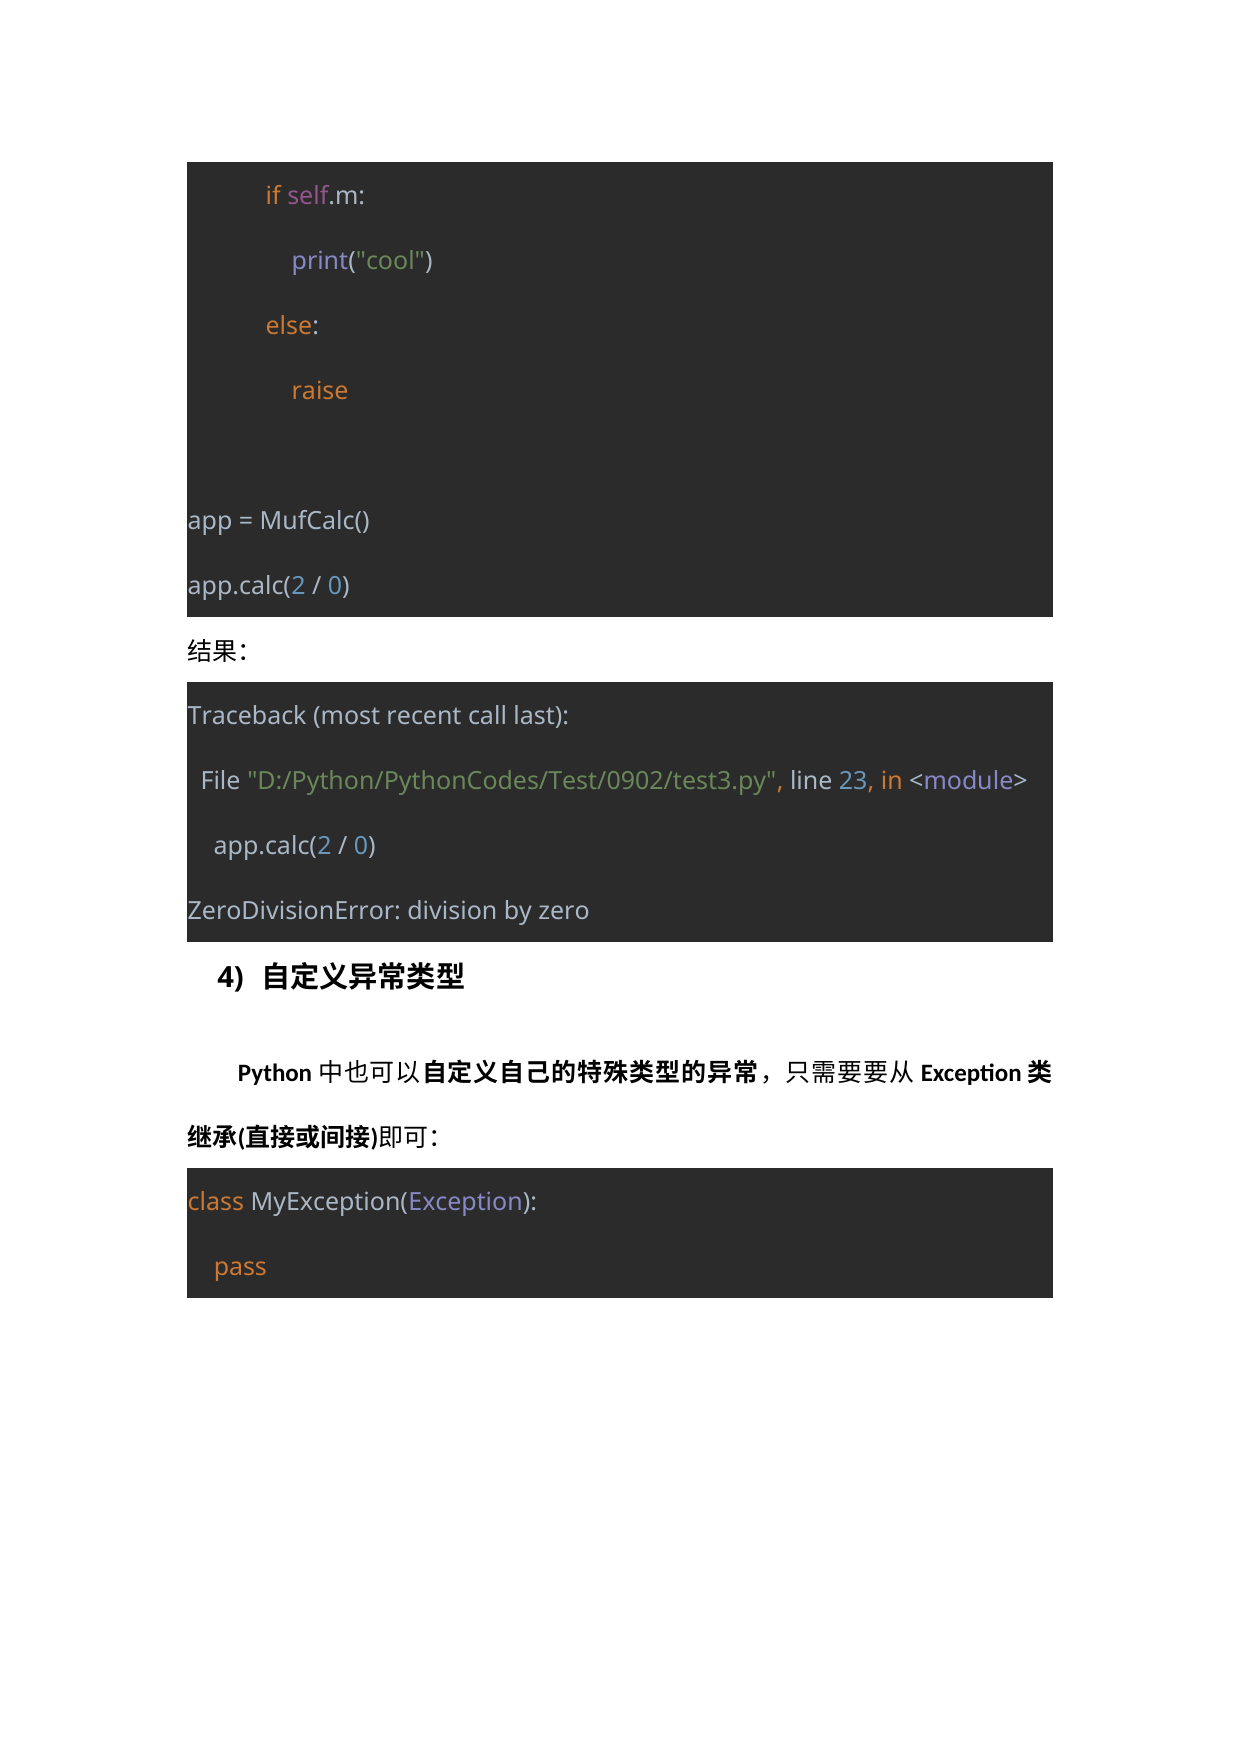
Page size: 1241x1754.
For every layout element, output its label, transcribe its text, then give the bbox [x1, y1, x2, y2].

subtitle 自定义异常类型 [217, 942, 1028, 1007]
text Python中也可以自定义自己的特殊类型的异常，只需要要从Exception类继承(直接或间接)即可： [187, 1038, 1053, 1168]
text class MyException(Exception): pass [187, 1168, 1053, 1298]
text 结果： [187, 617, 1053, 682]
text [187, 162, 1053, 617]
text Traceback (most recent call last): File "D:/Python/PythonCodes/Test/0902/test3.py", line 23, in <module> app.calc(2 / 0) ZeroDivisionError: division by zero [187, 682, 1053, 942]
